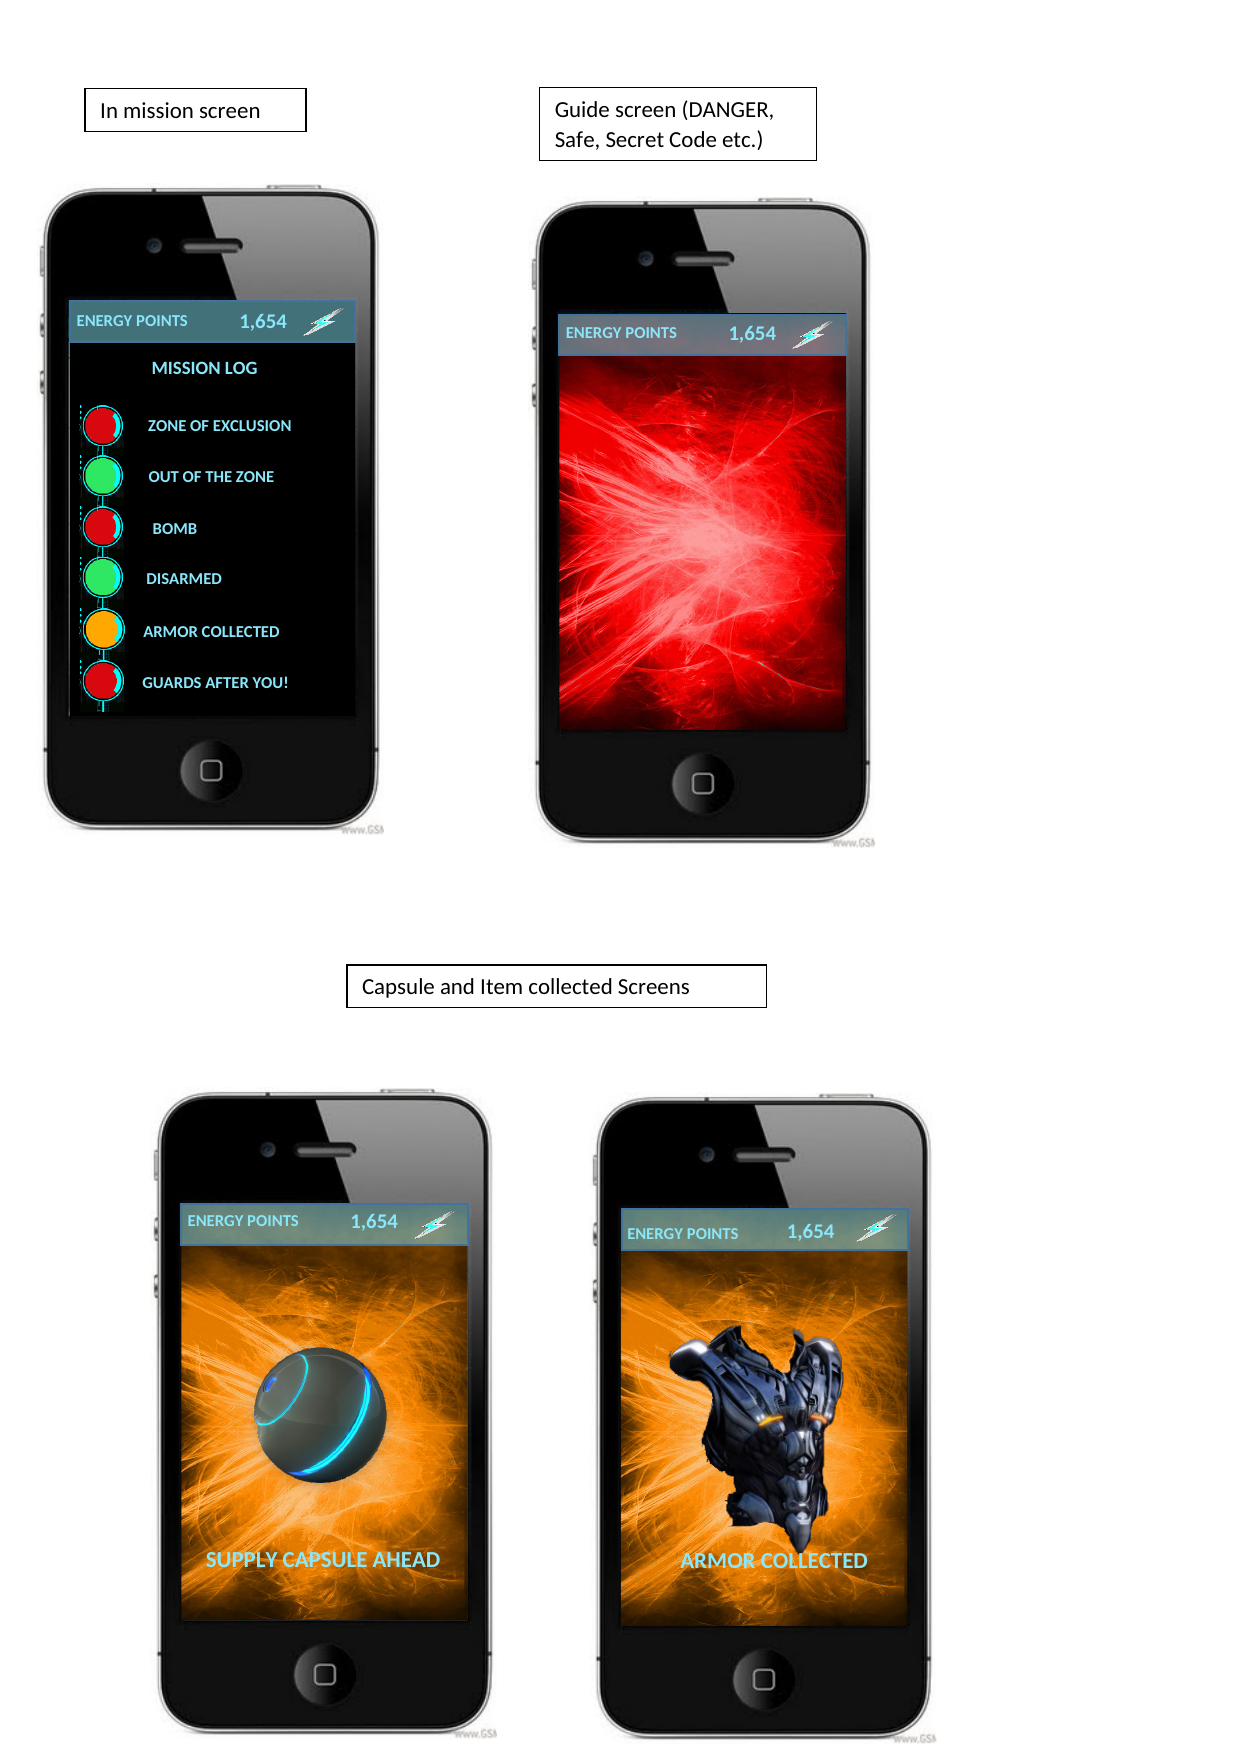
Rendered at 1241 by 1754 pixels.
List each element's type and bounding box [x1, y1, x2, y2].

picture [528, 196, 876, 848]
picture [589, 1092, 937, 1744]
picture [37, 183, 384, 835]
picture [150, 1087, 497, 1739]
